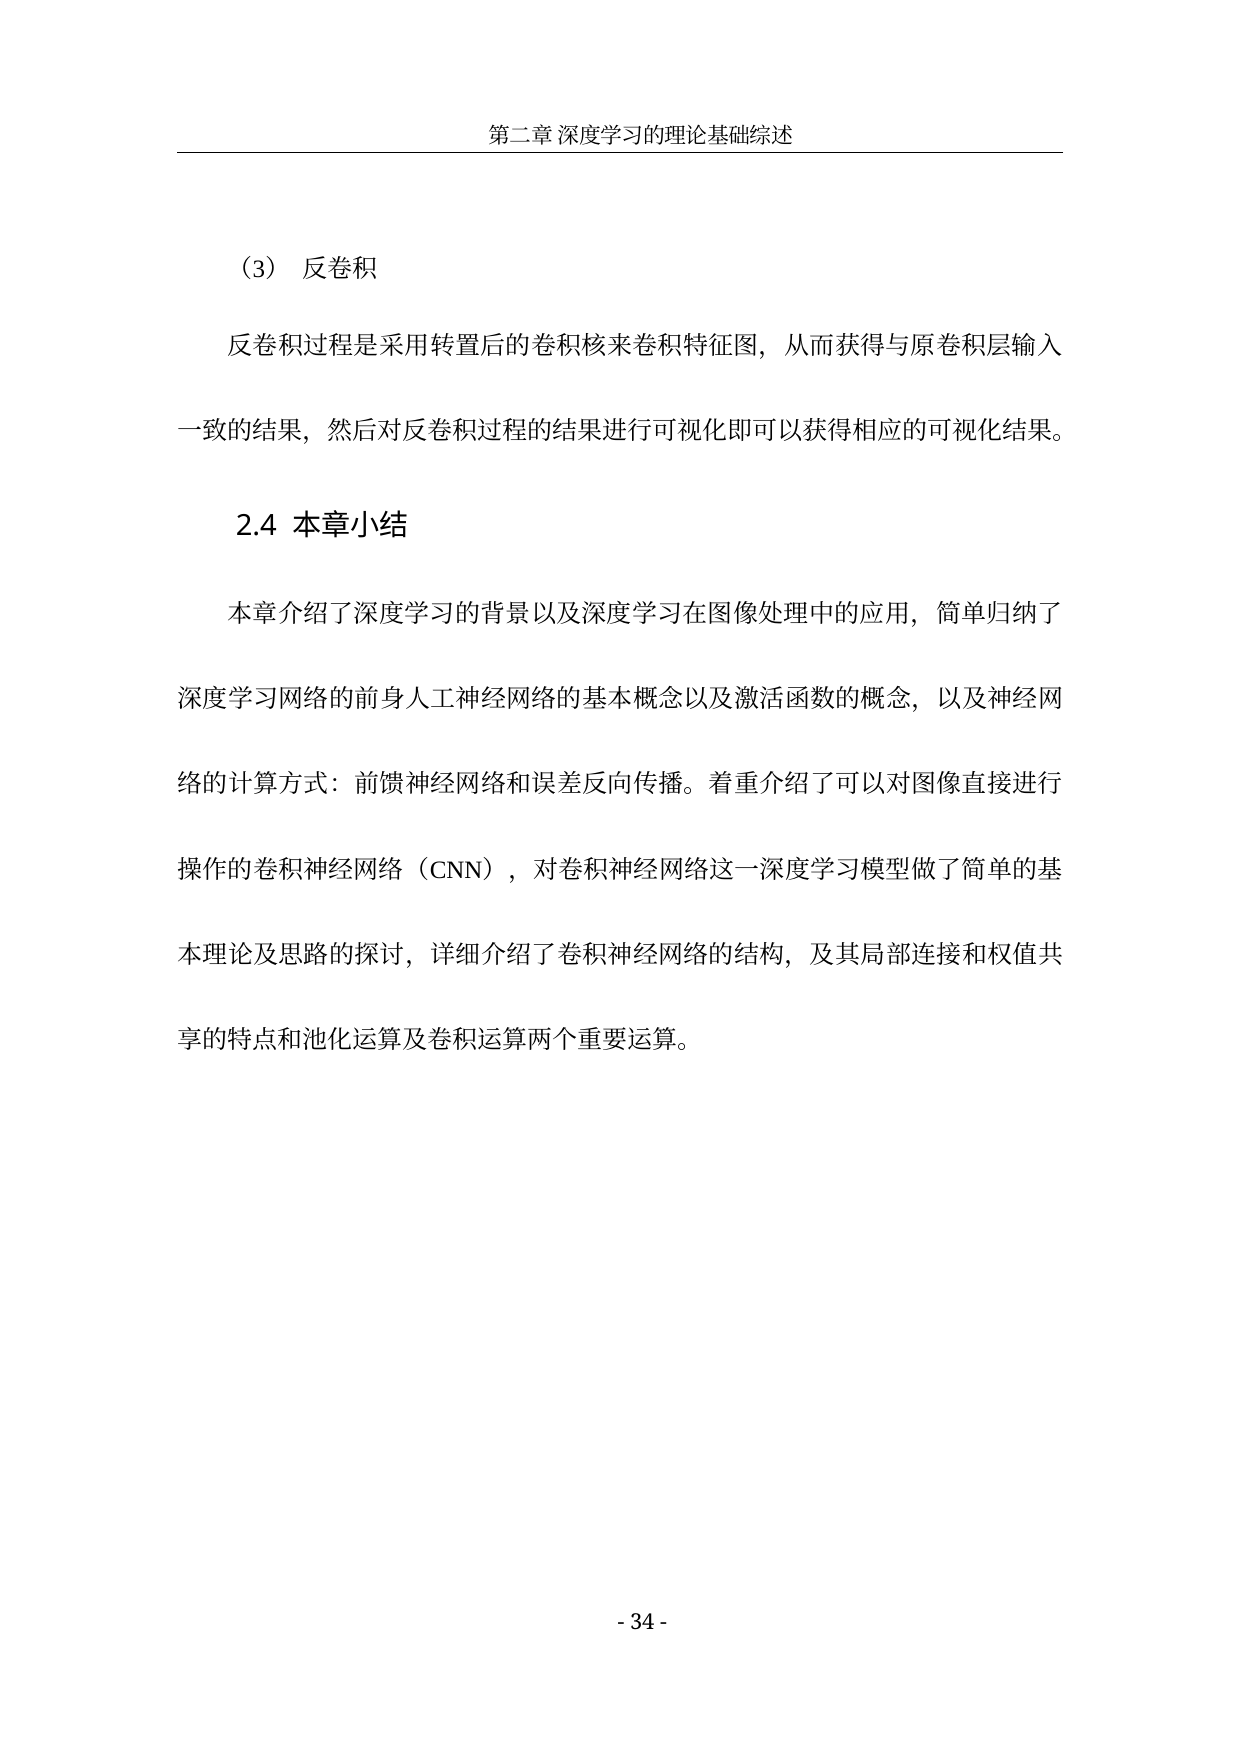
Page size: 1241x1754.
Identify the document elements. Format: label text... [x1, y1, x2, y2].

text 本章介绍了深度学习的背景以及深度学习在图像处理中的应用，简单归纳了深度学习网络的前身人工神经网络的基本概念以及激活函数的概念，以及神经网络的计算方式：前馈神经网络和误差反向传播。着重介绍了可以对图像直接进行操作的卷积神经网络（CNN），对卷积神经网络这一深度学习模型做了简单的基本理论及思路的探讨，详细介绍了卷积神经网络的结构，及其局部连接和权值共享的特点和池化运算及卷积运算两个重要运算。 [177, 578, 1063, 1072]
text 反卷积过程是采用转置后的卷积核来卷积特征图，从而获得与原卷积层输入一致的结果，然后对反卷积过程的结果进行可视化即可以获得相应的可视化结果。 [177, 309, 1063, 463]
subtitle 2.4 本章小结 [177, 489, 1063, 557]
list 反卷积 [227, 232, 1063, 301]
